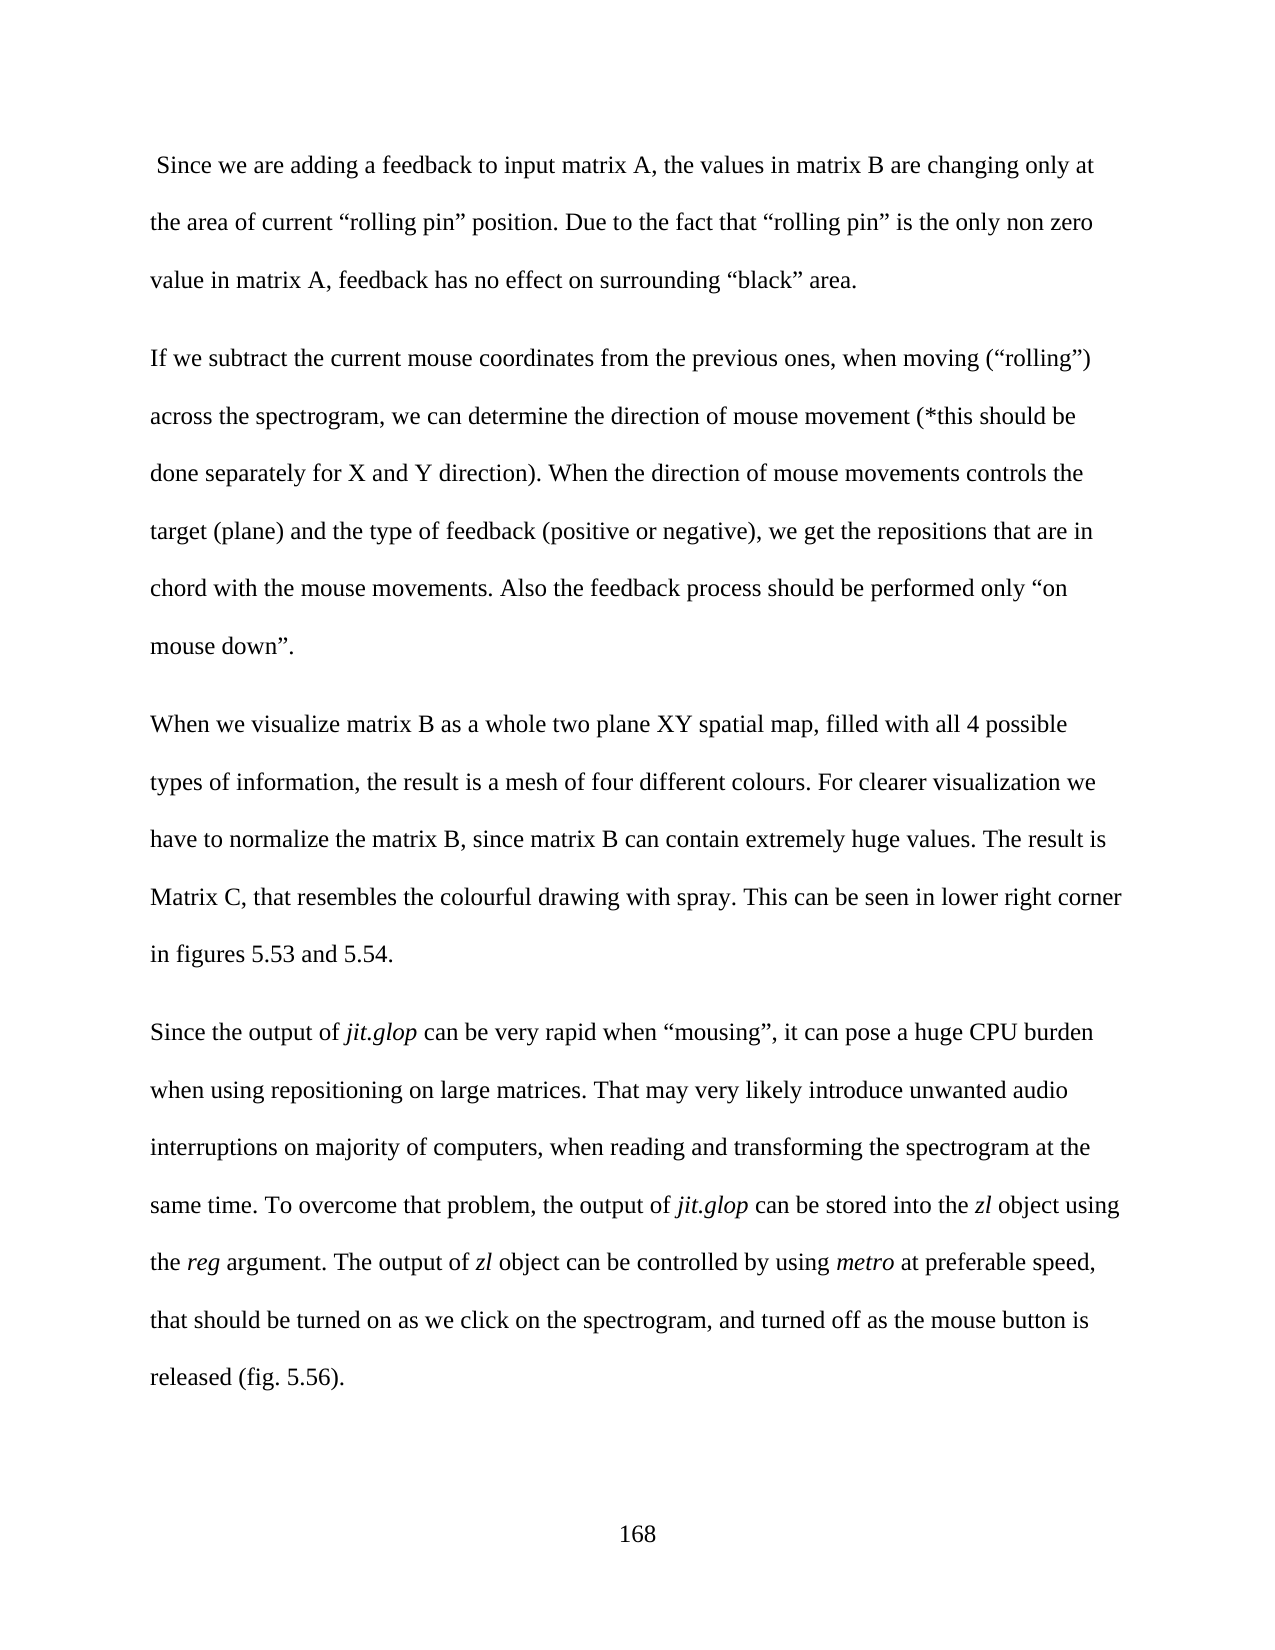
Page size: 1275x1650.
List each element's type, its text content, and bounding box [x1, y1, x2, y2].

text If we subtract the current mouse coordinates from the previous ones, when moving (“rolling”) across the spectrogram, we can determine the direction of mouse movement (*this should be done separately for X and Y direction). When the direction of mouse movements controls the target (plane) and the type of feedback (positive or negative), we get the repositions that are in chord with the mouse movements. Also the feedback process should be performed only “on mouse down”. [150, 343, 1125, 659]
text Since we are adding a feedback to input matrix A, the values in matrix B are changing only at the area of current “rolling pin” position. Due to the fact that “rolling pin” is the only non zero value in matrix A, feedback has no effect on surrounding “black” area. [150, 150, 1125, 294]
text Since the output of jit.glop can be very rapid when “mousing”, it can pose a huge CPU burden when using repositioning on large matrices. That may very likely introduce unwanted audio interruptions on majority of computers, when reading and transforming the spectrogram at the same time. To overcome that problem, the output of jit.glop can be stored into the zl object using the reg argument. The output of zl object can be controlled by using metro at preferable speed, that should be turned on as we click on the spectrogram, and turned off as the mouse button is released (fig. 5.56). [150, 1017, 1125, 1391]
text When we visualize matrix B as a whole two plane XY spatial map, filled with all 4 possible types of information, the result is a mesh of four different colours. For clearer visualization we have to normalize the matrix B, since matrix B can contain extremely huge values. The result is Matrix C, that resembles the colourful drawing with spray. This can be seen in lower right corner in figures 5.53 and 5.54. [150, 709, 1125, 968]
